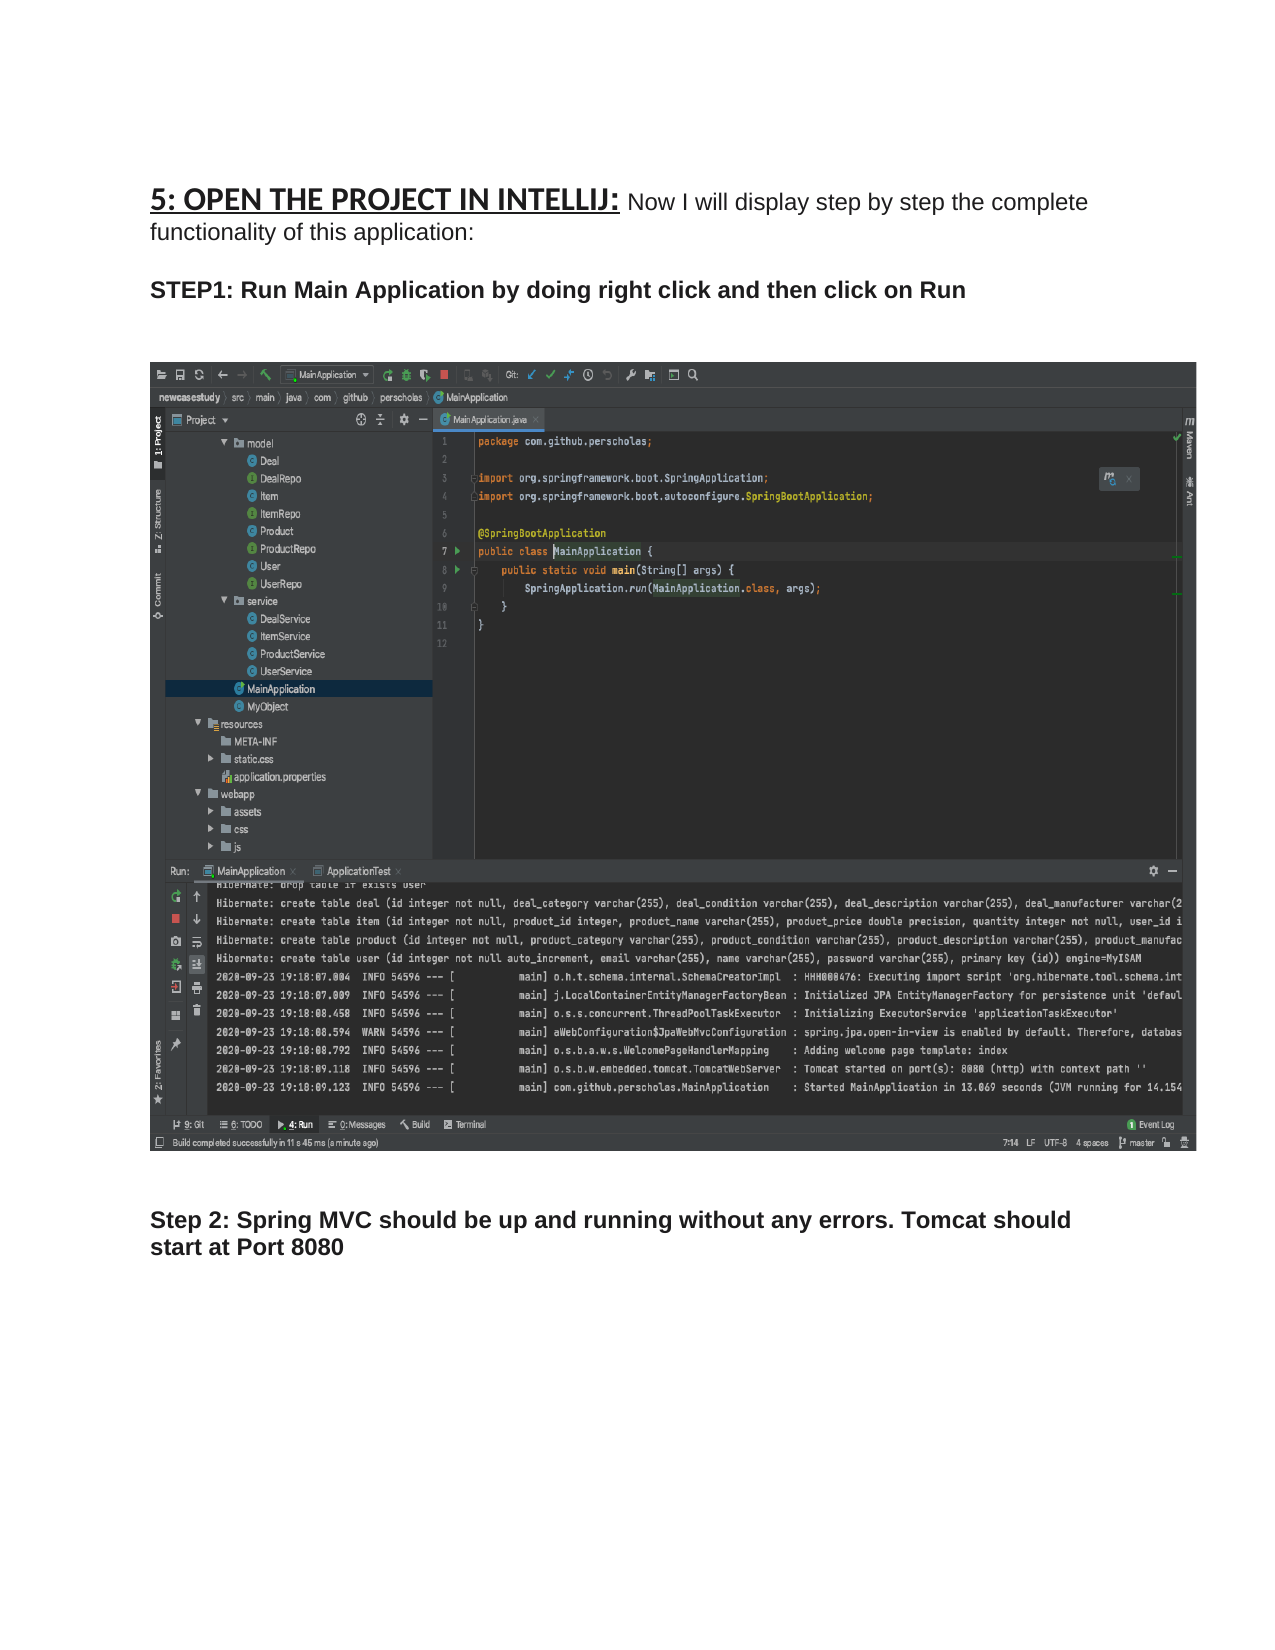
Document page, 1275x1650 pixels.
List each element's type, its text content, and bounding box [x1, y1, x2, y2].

picture [150, 362, 1197, 1151]
text STEP1: Run Main Application by doing right click and then click on Run [150, 276, 1125, 304]
text Step 2: Spring MVC should be up and running without any errors. Tomcat should start at Port 8080 [150, 1206, 1125, 1261]
text 5: OPEN THE PROJECT IN INTELLIJ: Now I will display step by step the complete functionality of this application: [150, 178, 1125, 246]
